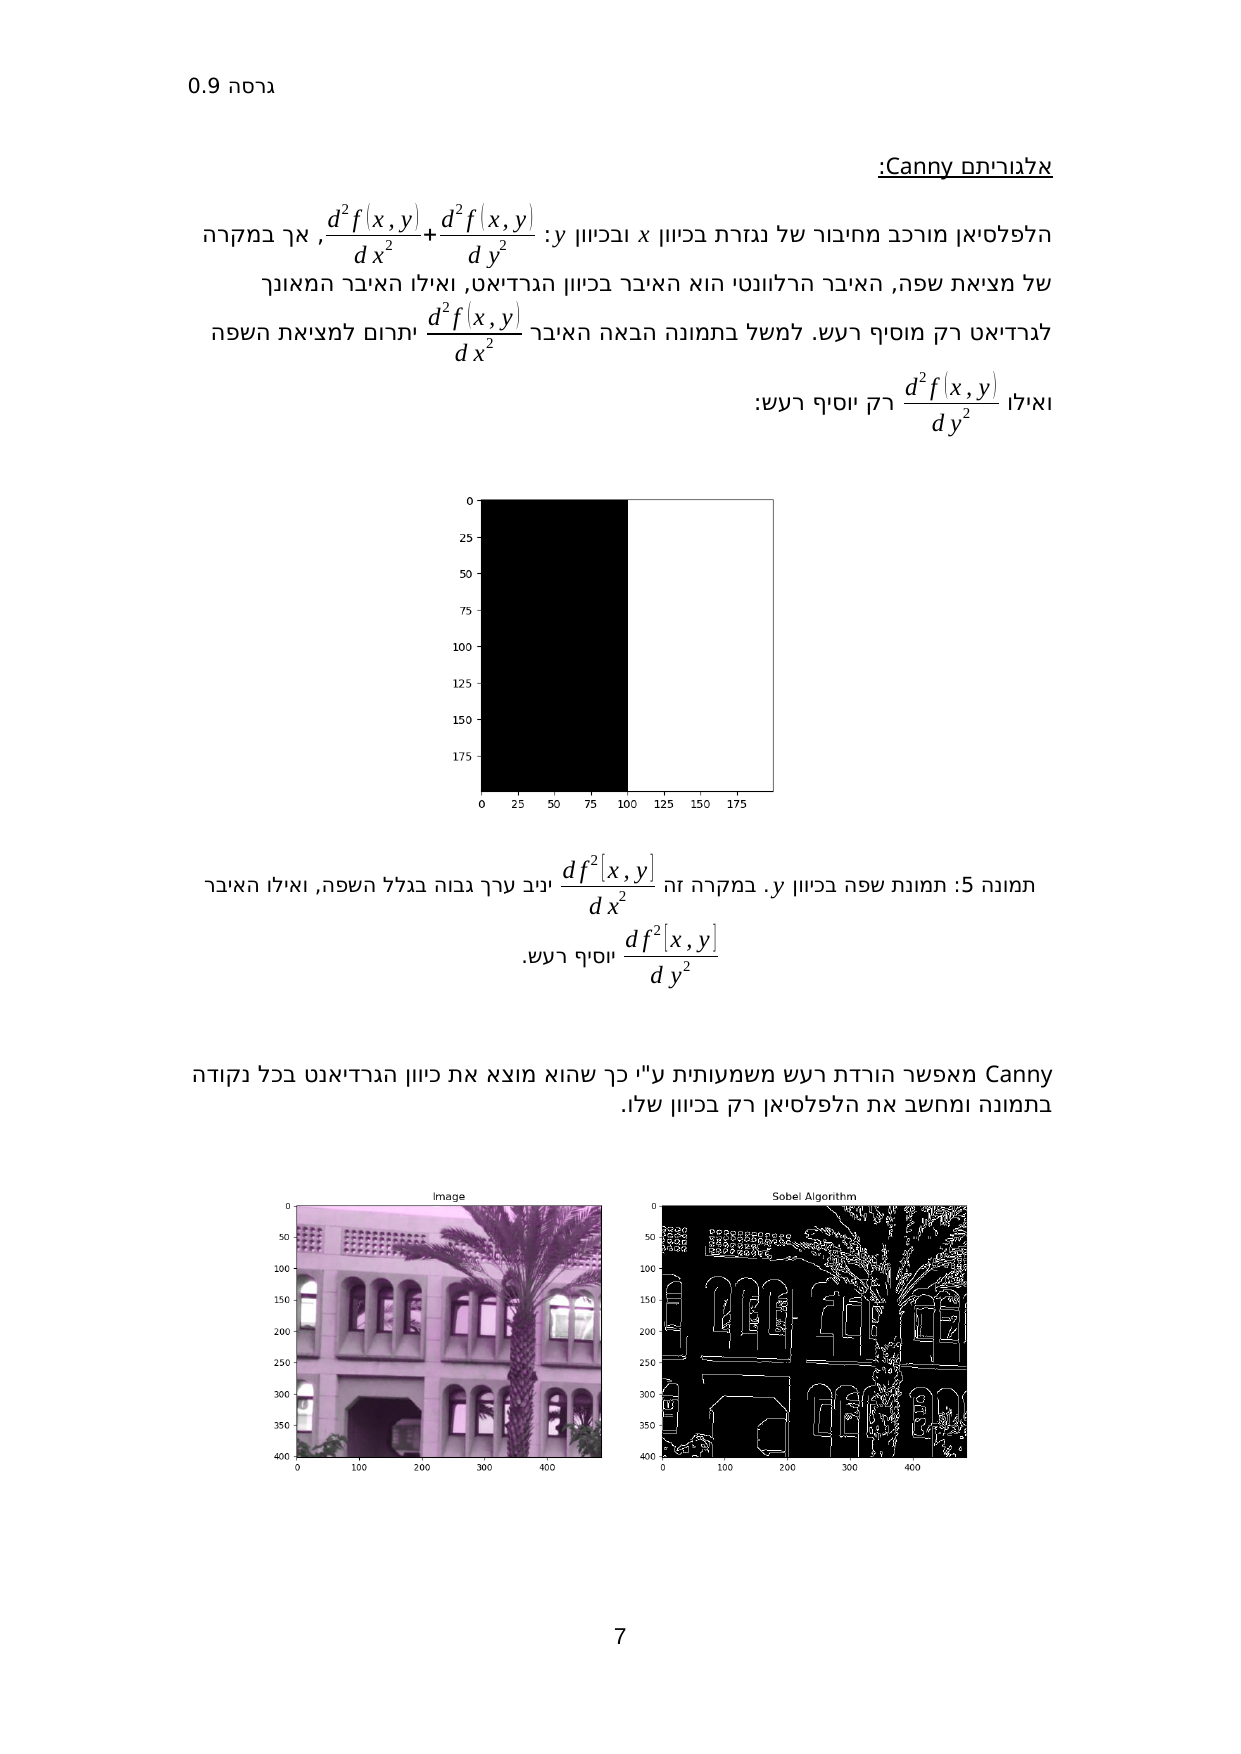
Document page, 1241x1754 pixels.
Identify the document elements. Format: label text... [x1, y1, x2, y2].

text הלפלסיאן מורכב מחיבור של נגזרת בכיוון ובכיוון : , אך במקרה של מציאת שפה, האיבר הרלוונטי הוא האיבר בכיוון הגרדיאט, ואילו האיבר המאונך לגרדיאט רק מוסיף רעש. למשל בתמונה הבאה האיבר יתרום למציאת השפה ואילו רק יוסיף רעש: [187, 200, 1053, 436]
text תמונה 5: תמונת שפה בכיוון . במקרה זה יניב ערך גבוה בגלל השפה, ואילו האיבר יוסיף רעש. [187, 852, 1053, 989]
picture [188, 1186, 1053, 1483]
text אלגוריתם Canny: [187, 150, 1053, 181]
text Canny מאפשר הורדת רעש משמעותית ע"י כך שהוא מוצא את כיוון הגרדיאנט בכל נקודה בתמונה ומחשב את הלפלסיאן רק בכיוון שלו. [187, 1058, 1053, 1118]
picture [366, 455, 874, 833]
